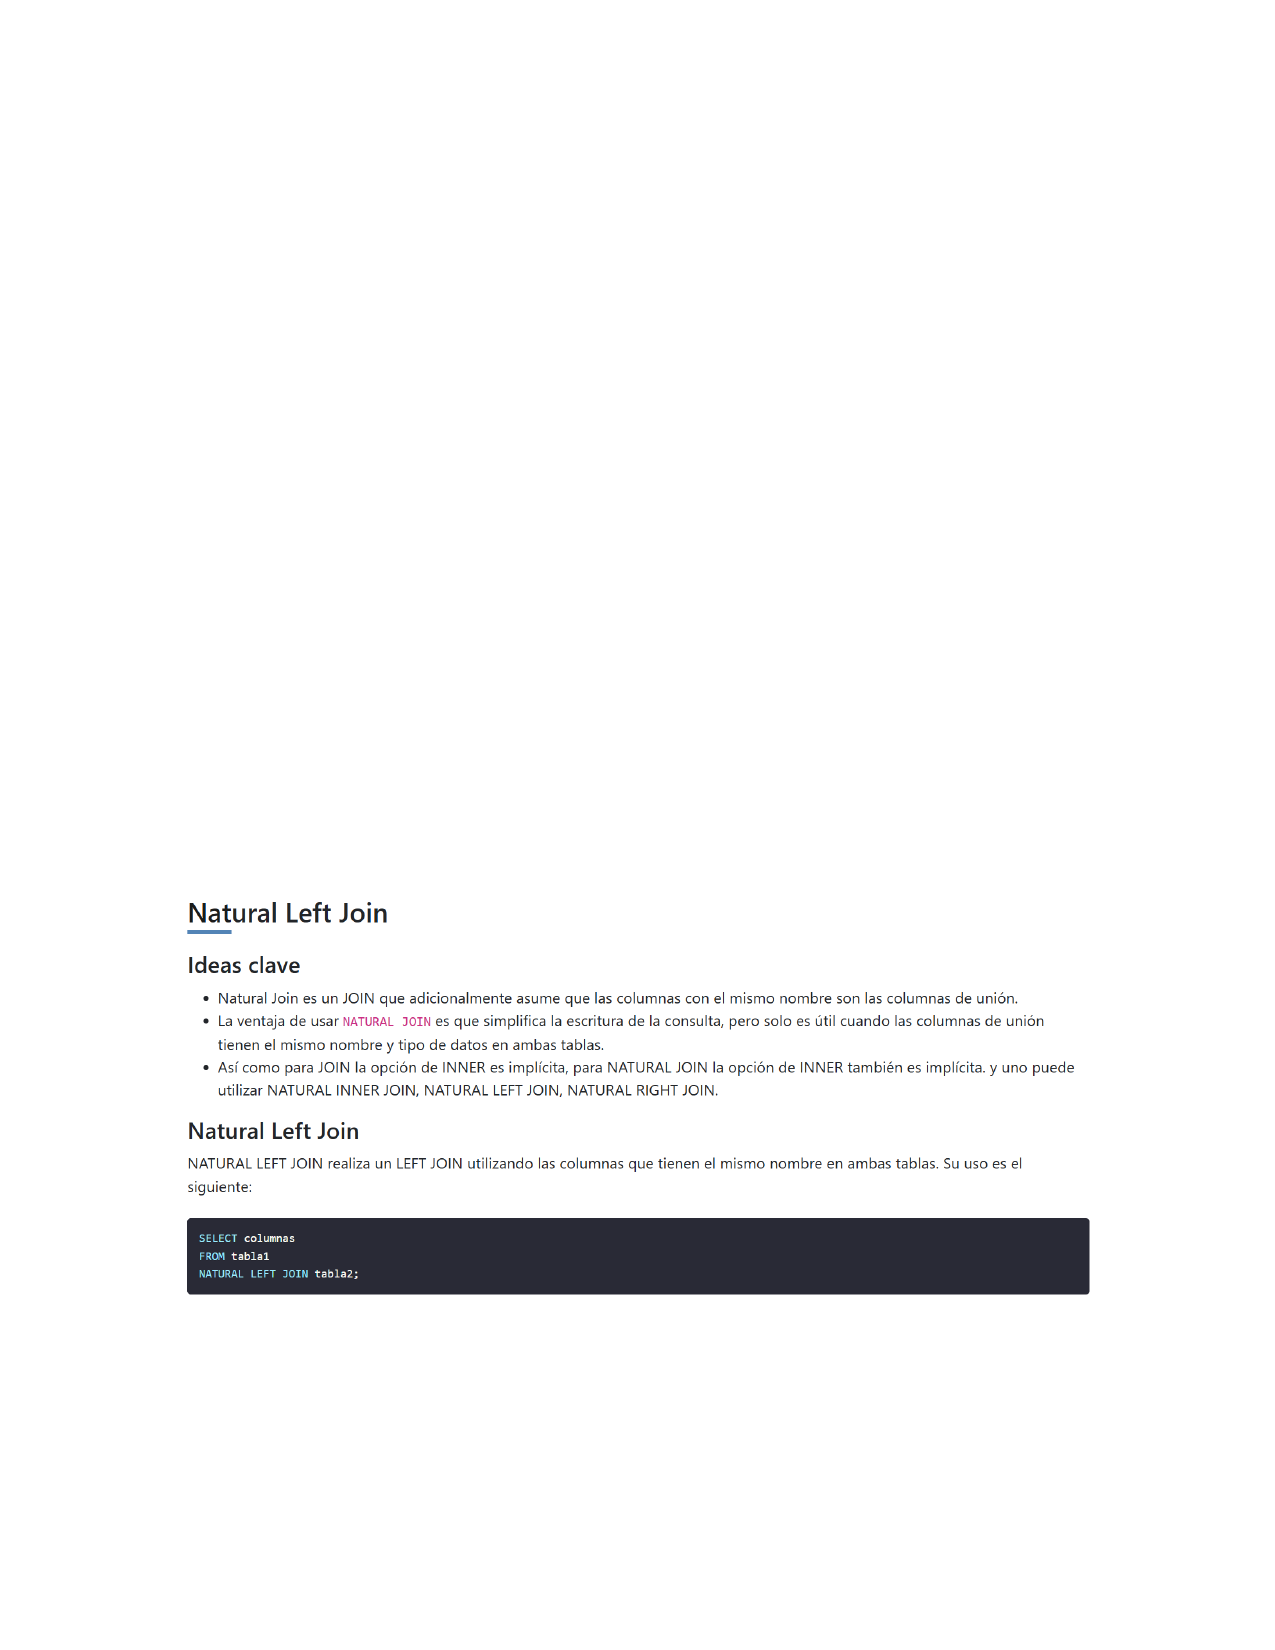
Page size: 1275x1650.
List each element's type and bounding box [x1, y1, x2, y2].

picture [177, 886, 1098, 1311]
